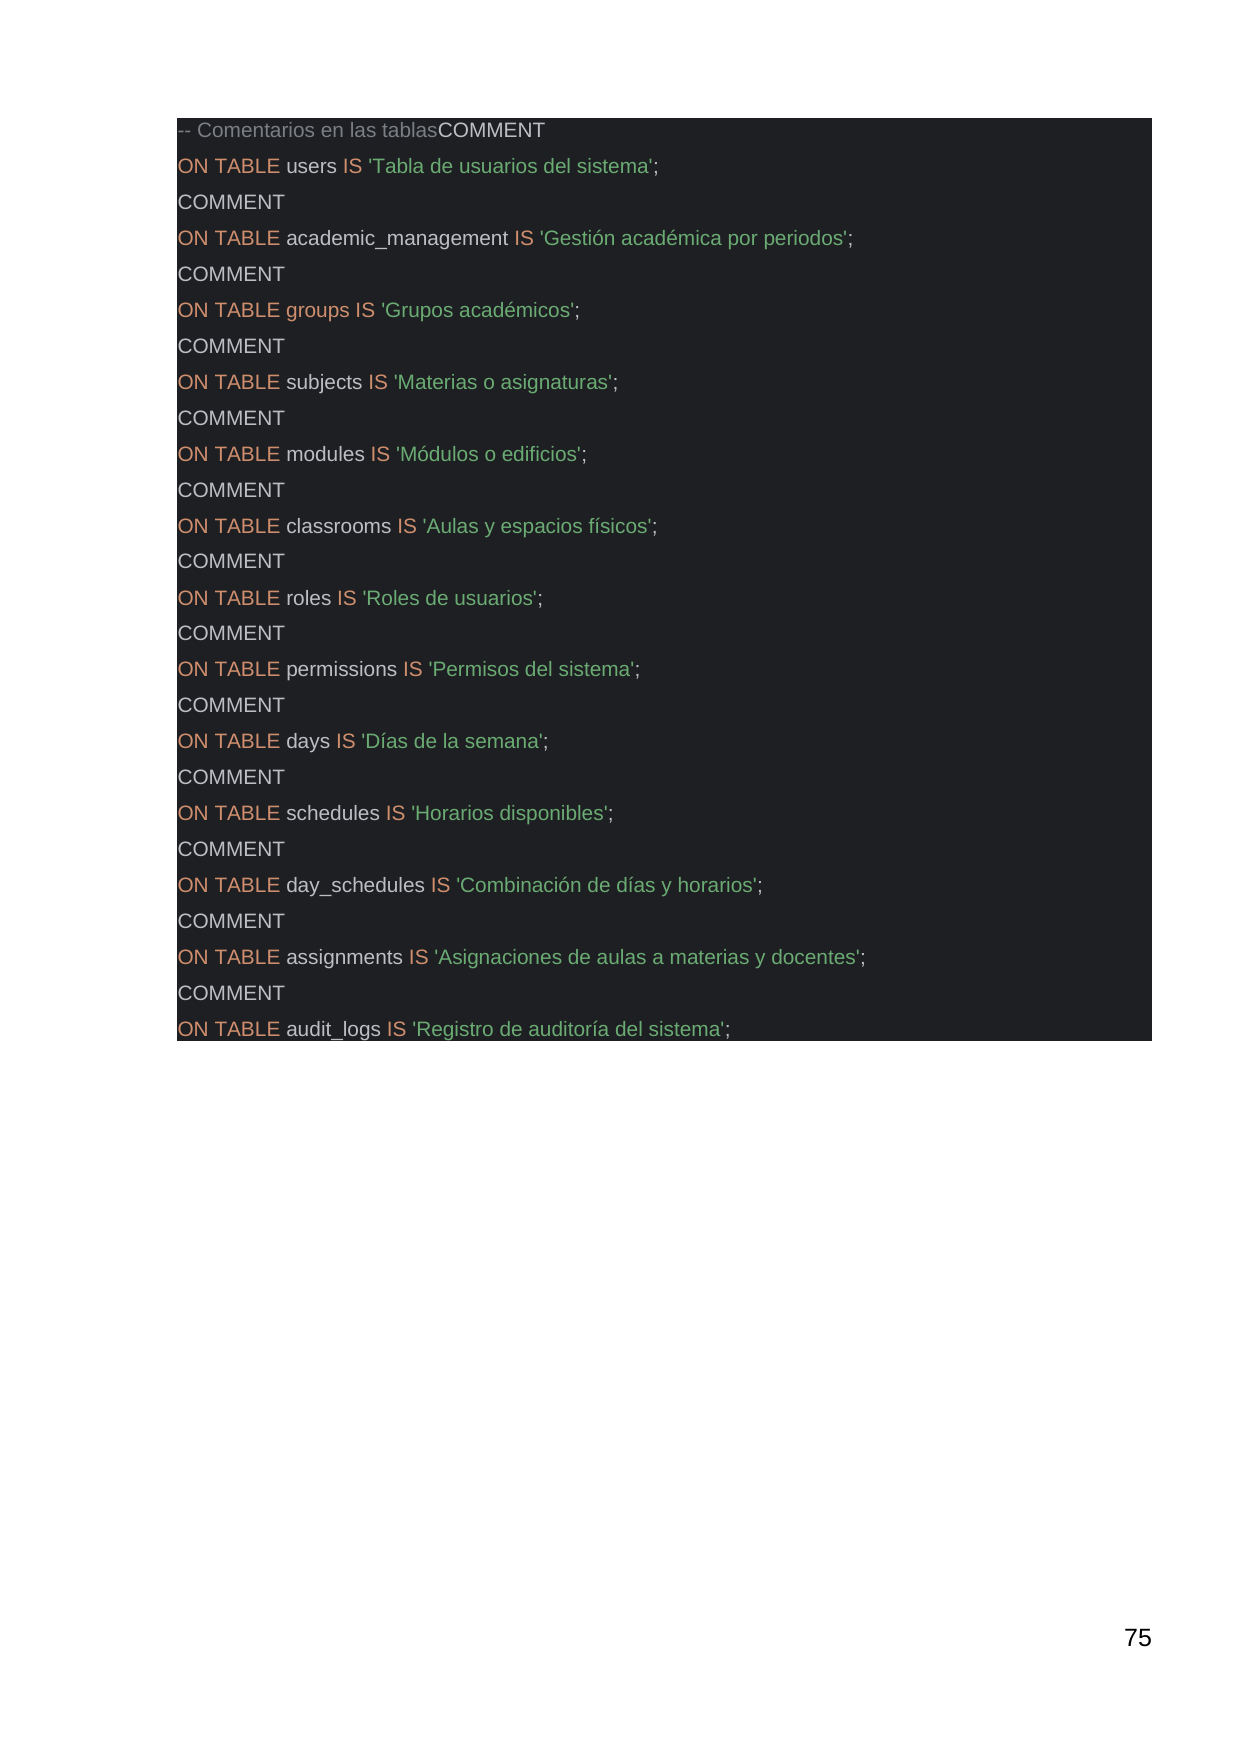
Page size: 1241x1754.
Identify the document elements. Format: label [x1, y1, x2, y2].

text [177, 118, 1152, 1041]
